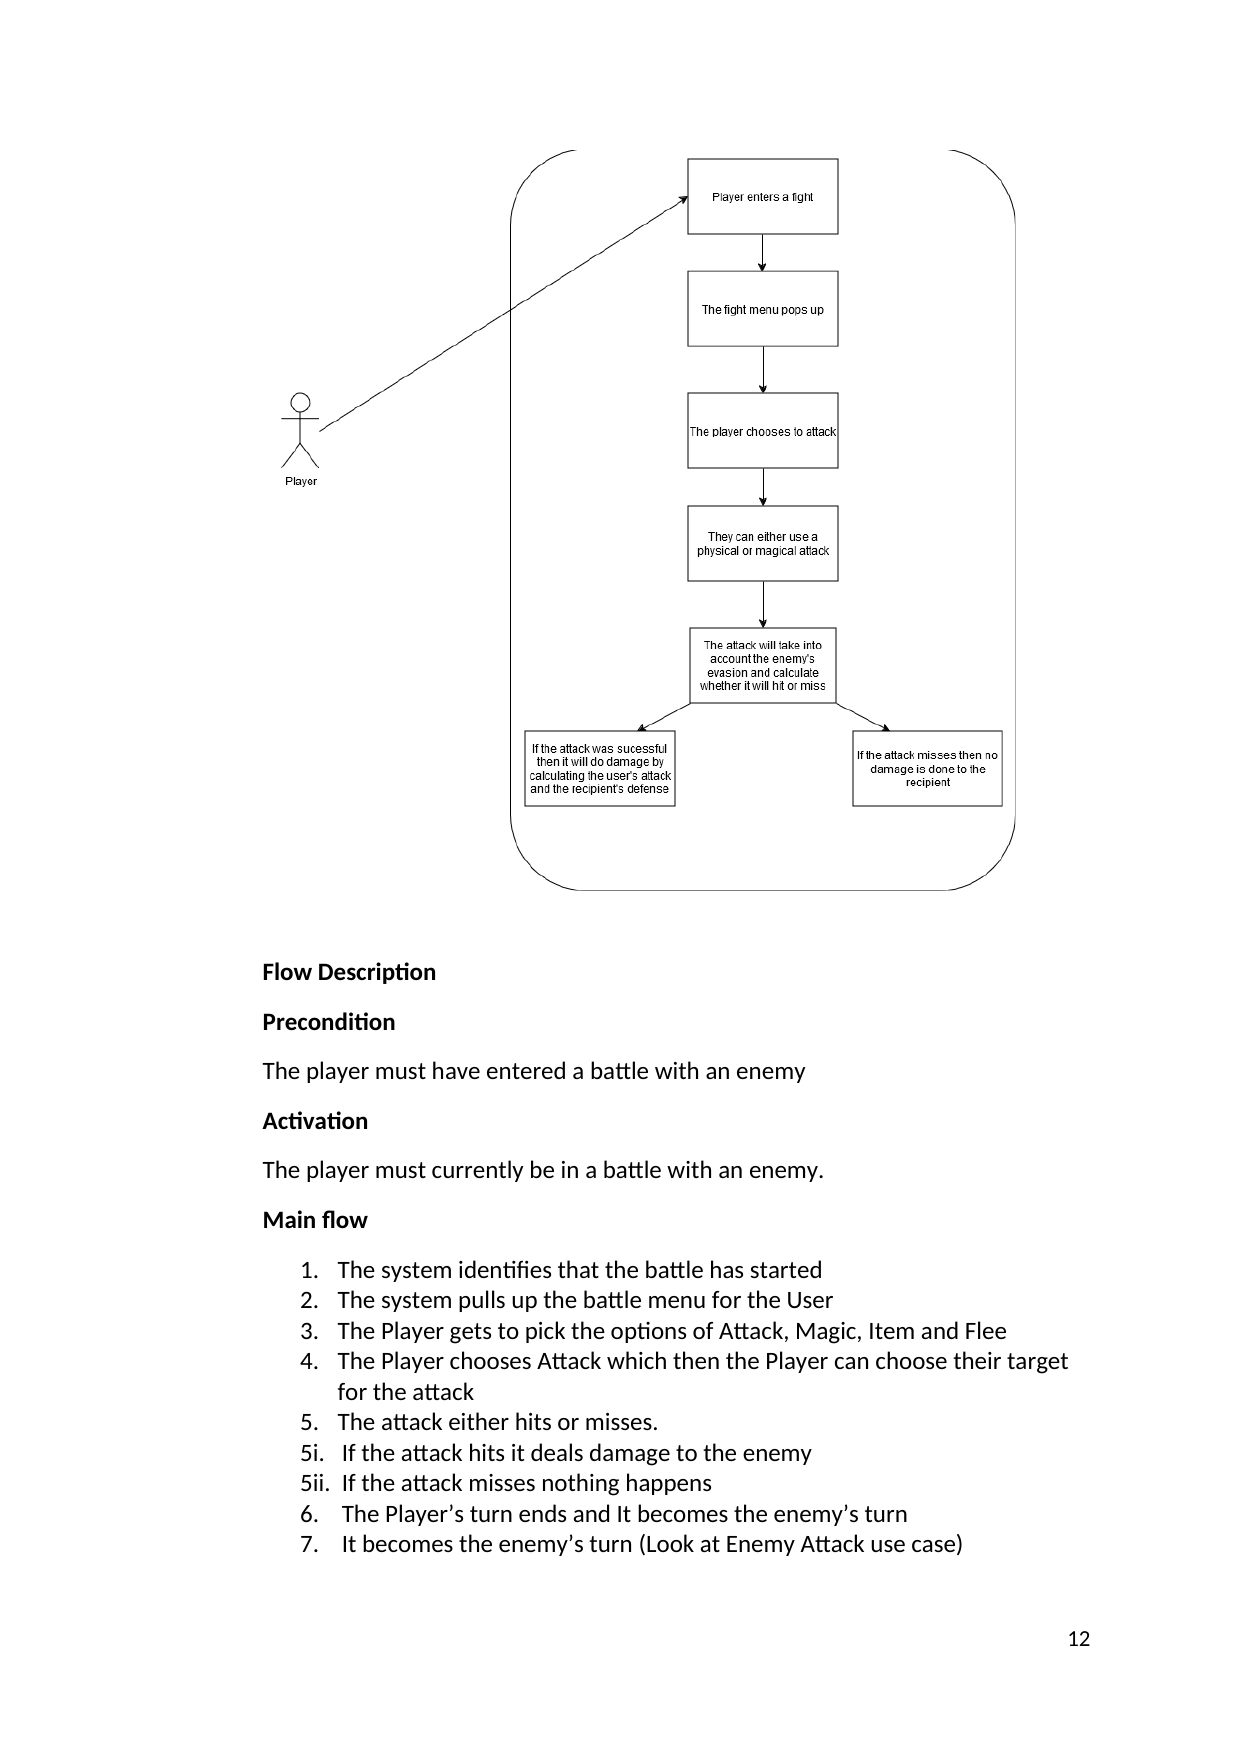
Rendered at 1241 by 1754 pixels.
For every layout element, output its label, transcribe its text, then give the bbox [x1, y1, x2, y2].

list The Player chooses Attack which then the Player can choose their target for the attack [300, 1345, 1090, 1406]
text Precondition [262, 1006, 1090, 1036]
text 6. The Player’s turn ends and It becomes the enemy’s turn [300, 1498, 1090, 1528]
text 5ii. If the attack misses nothing happens [300, 1467, 1090, 1498]
text Activation [262, 1105, 1090, 1136]
text Main flow [262, 1204, 1090, 1235]
text 5i. If the attack hits it deals damage to the enemy [300, 1437, 1090, 1467]
text The player must have entered a battle with an enemy [262, 1055, 1090, 1086]
text Flow Description [262, 956, 1090, 987]
text The player must currently be in a battle with an enemy. [262, 1154, 1090, 1185]
list The Player gets to pick the options of Attack, Magic, Item and Flee [300, 1315, 1090, 1345]
list The system pulls up the battle menu for the User [300, 1284, 1090, 1315]
list The attack either hits or misses. [300, 1406, 1090, 1437]
list The system identifies that the battle has started [300, 1254, 1090, 1284]
text 7. It becomes the enemy’s turn (Look at Enemy Attack use case) [300, 1528, 1090, 1559]
